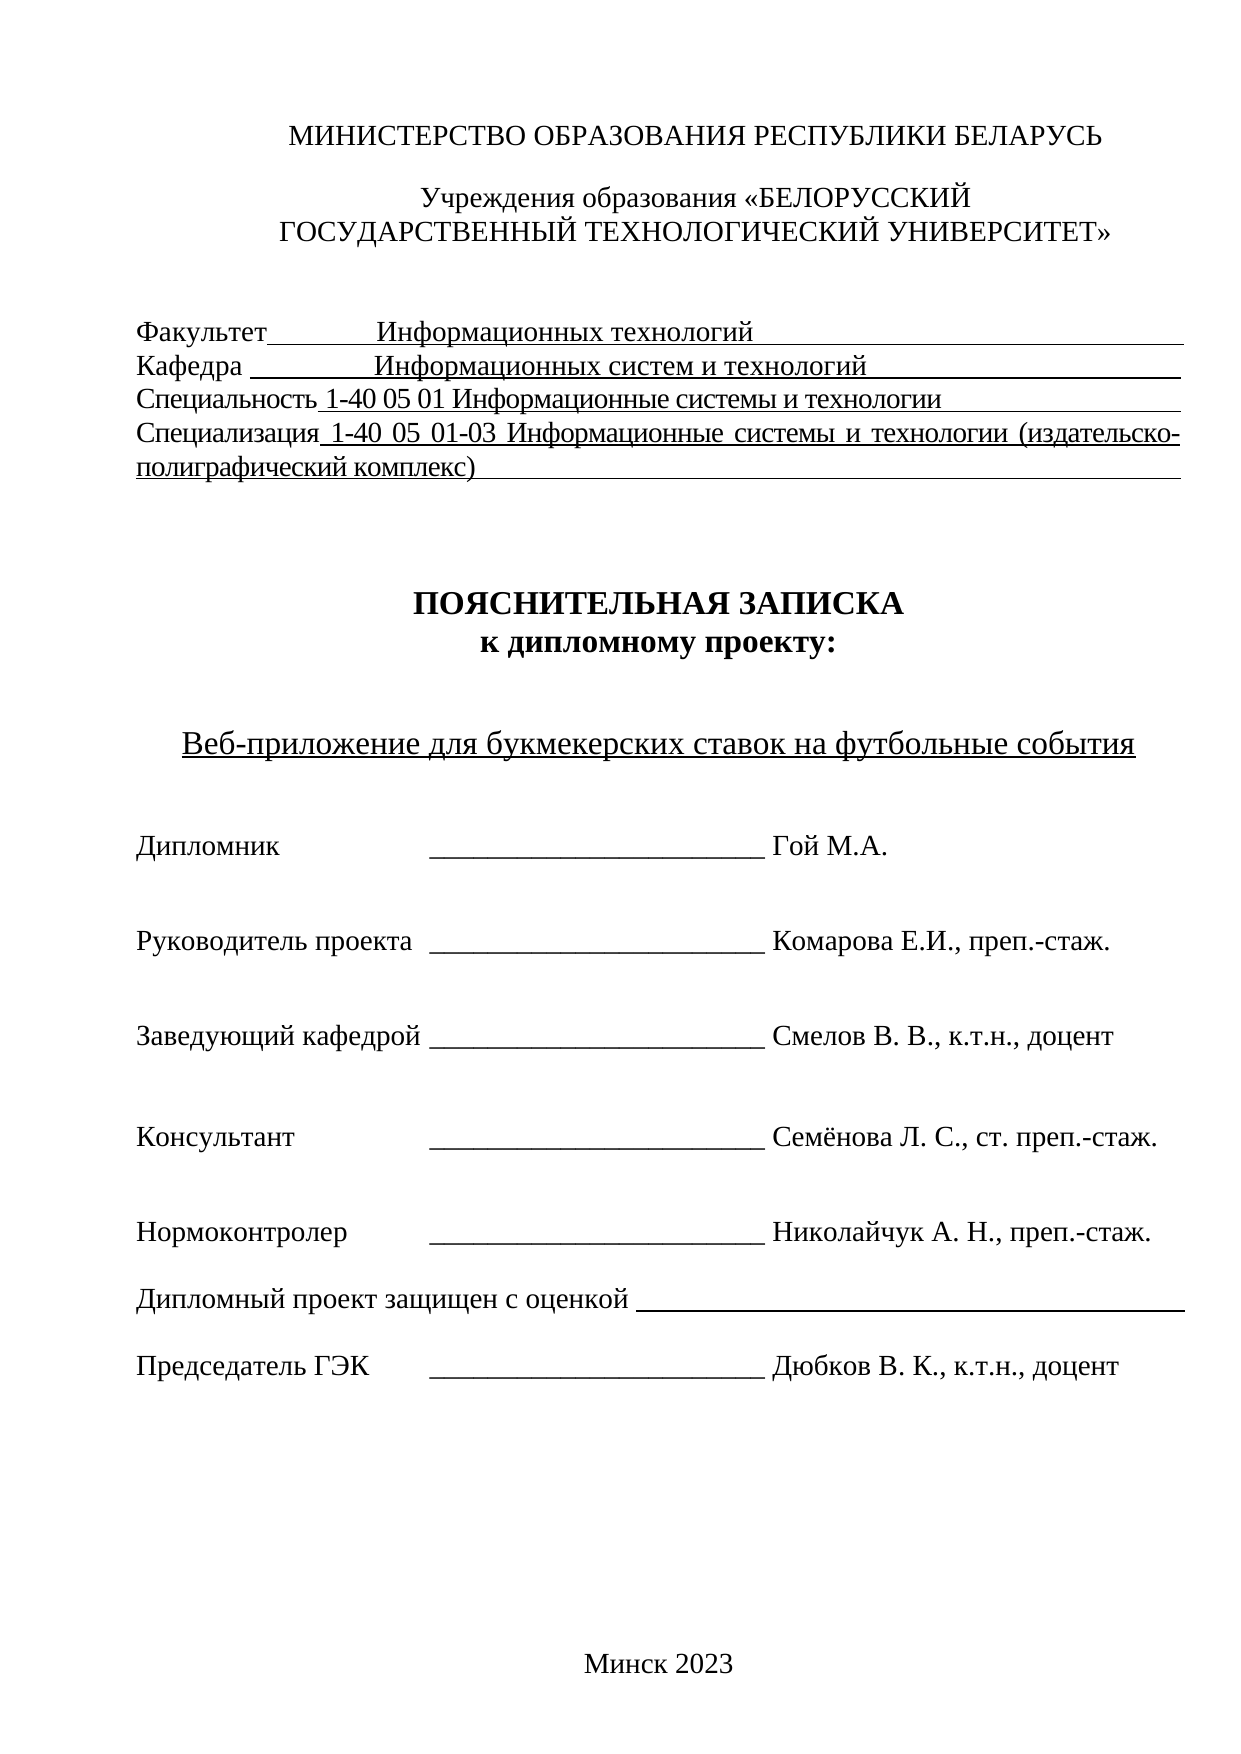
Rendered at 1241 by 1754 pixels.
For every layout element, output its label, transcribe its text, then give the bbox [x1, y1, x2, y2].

text к дипломному проекту: [136, 621, 1181, 659]
text Консультант _______________________ Семёнова Л. С., ст. преп.-стаж. [136, 1119, 1240, 1153]
text Факультет Информационных технологий [136, 314, 1240, 348]
text Веб-приложение для букмекерских ставок на футбольные события [136, 723, 1181, 761]
text Заведующий кафедрой _______________________ Смелов В. В., к.т.н., доцент [136, 1018, 1240, 1052]
text Руководитель проекта _______________________ Комарова Е.И., преп.-стаж. [136, 923, 1181, 957]
text ГОСУДАРСТВЕННЫЙ ТЕХНОЛОГИЧЕСКИЙ УНИВЕРСИТЕТ» [136, 214, 1240, 247]
text ПОЯСНИТЕЛЬНАЯ ЗАПИСКА [136, 583, 1181, 621]
text Нормоконтролер _______________________ Николайчук А. Н., преп.-стаж. [136, 1214, 1240, 1248]
text Специализация 1-40 05 01-03 Информационные системы и технологии (издательско-полиграфический комплекс) [136, 415, 1181, 478]
text Специальность 1-40 05 01 Информационные системы и технологии [136, 382, 1181, 415]
text Председатель ГЭК _______________________ Дюбков В. К., к.т.н., доцент [136, 1348, 1240, 1382]
text Дипломный проект защищен с оценкой [136, 1281, 1240, 1315]
text Кафедра Информационных систем и технологий [136, 348, 1181, 382]
text Дипломник _______________________ Гой М.А. [136, 828, 1184, 862]
text Учреждения образования «БЕЛОРУССКИЙ [136, 180, 1240, 214]
text МИНИСТЕРСТВО ОБРАЗОВАНИЯ РЕСПУБЛИКИ БЕЛАРУСЬ [136, 118, 1240, 152]
